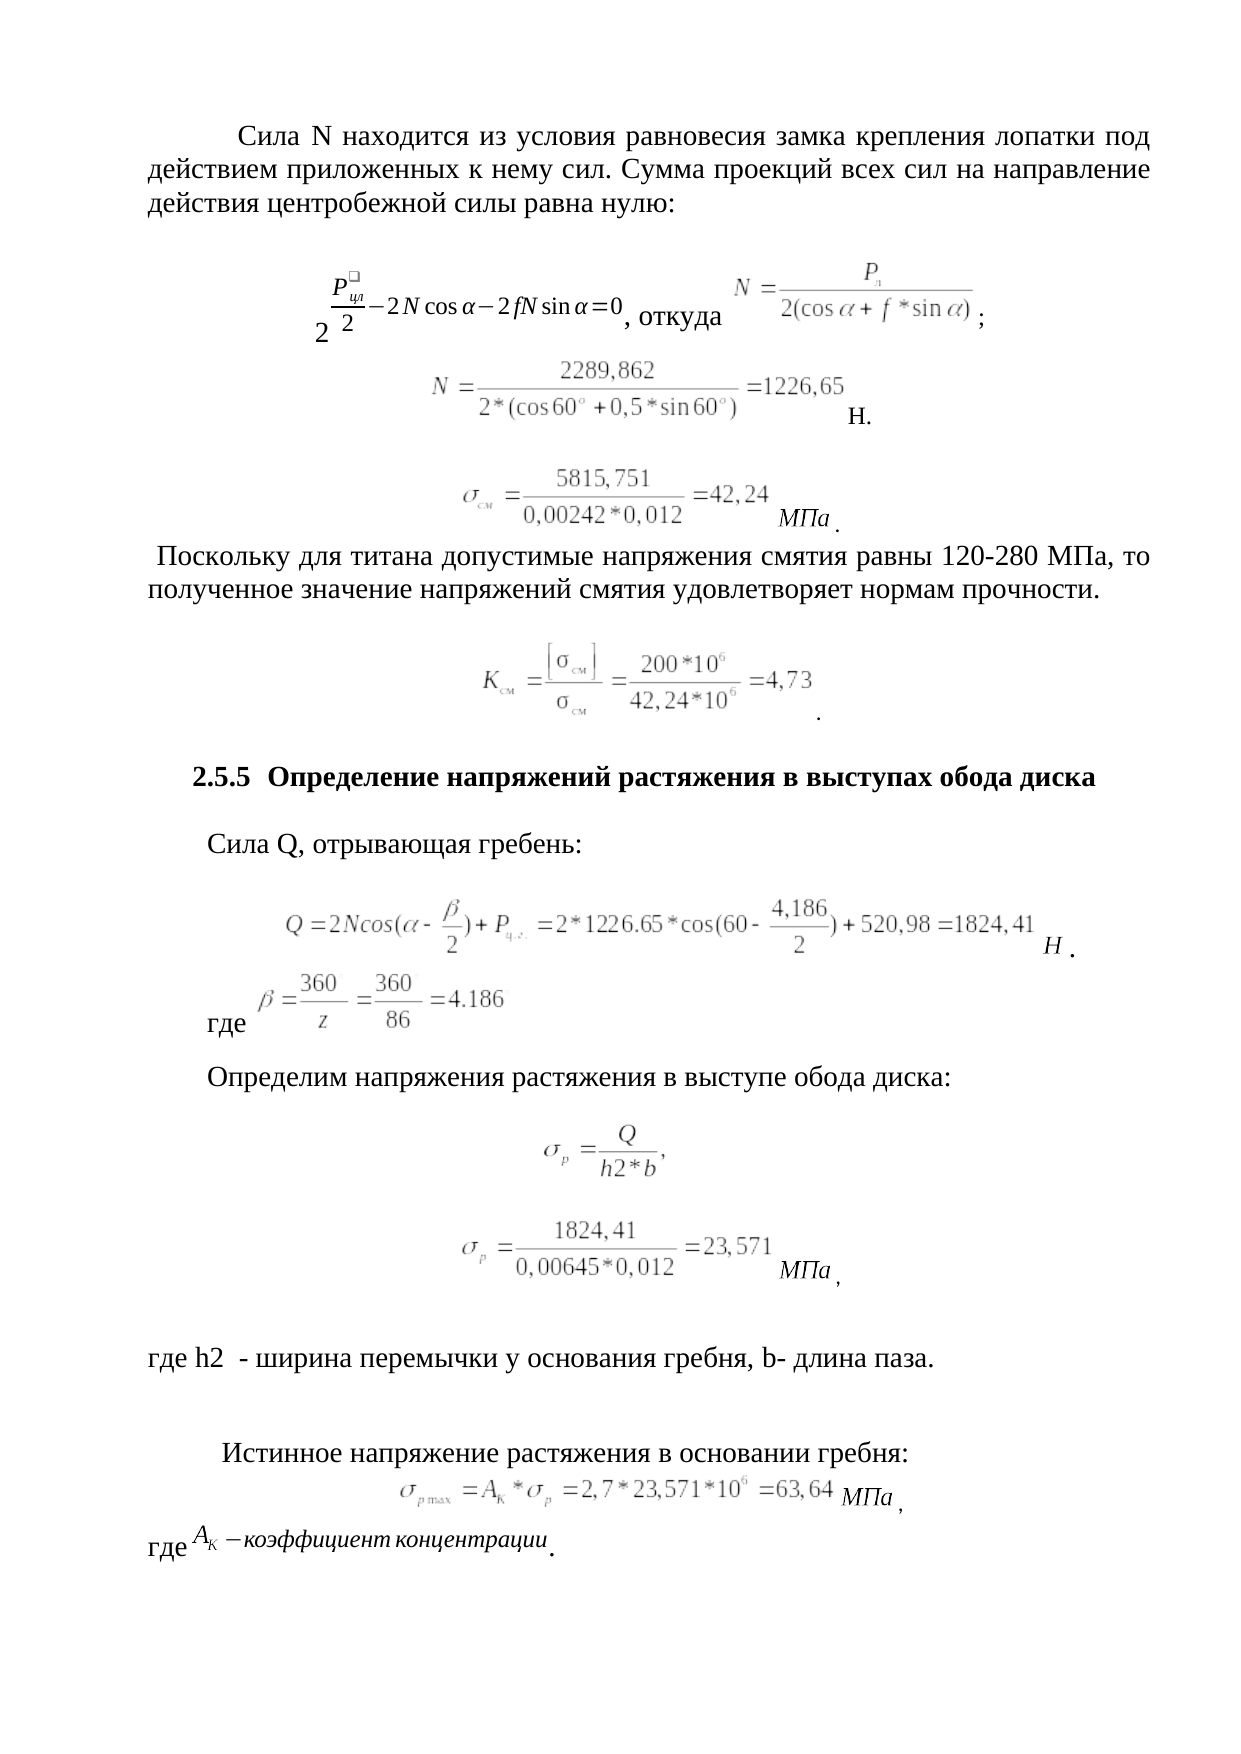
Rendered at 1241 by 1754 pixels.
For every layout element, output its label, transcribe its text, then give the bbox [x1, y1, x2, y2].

text где h2 - ширина перемычки у основания гребня, b- длина паза. [148, 1311, 1152, 1373]
text Сила N находится из условия равновесия замка крепления лопатки под действием приложенных к нему сил. Сумма проекций всех сил на направление действия центробежной силы равна нулю: [148, 118, 1152, 219]
text Определим напряжения растяжения в выступе обода диска: [148, 1059, 1152, 1093]
text . [148, 463, 1152, 538]
text Поскольку для титана допустимые напряжения смятия равны 120-280 МПа, то полученное значение напряжений смятия удовлетворяет нормам прочности. [148, 538, 1152, 605]
text где [207, 964, 1152, 1039]
text 2, откуда ; [148, 252, 1152, 356]
text , [148, 1469, 1152, 1517]
list Определение напряжений растяжения в выступах обода диска [192, 759, 1152, 793]
text Сила Q, отрывающая гребень: [148, 826, 1152, 860]
text Истинное напряжение растяжения в основании гребня: [148, 1407, 1152, 1469]
text . [148, 893, 1152, 964]
text . [148, 639, 1152, 726]
text где. [148, 1517, 1152, 1562]
text , [148, 1216, 1152, 1290]
text Н. [148, 356, 1152, 430]
